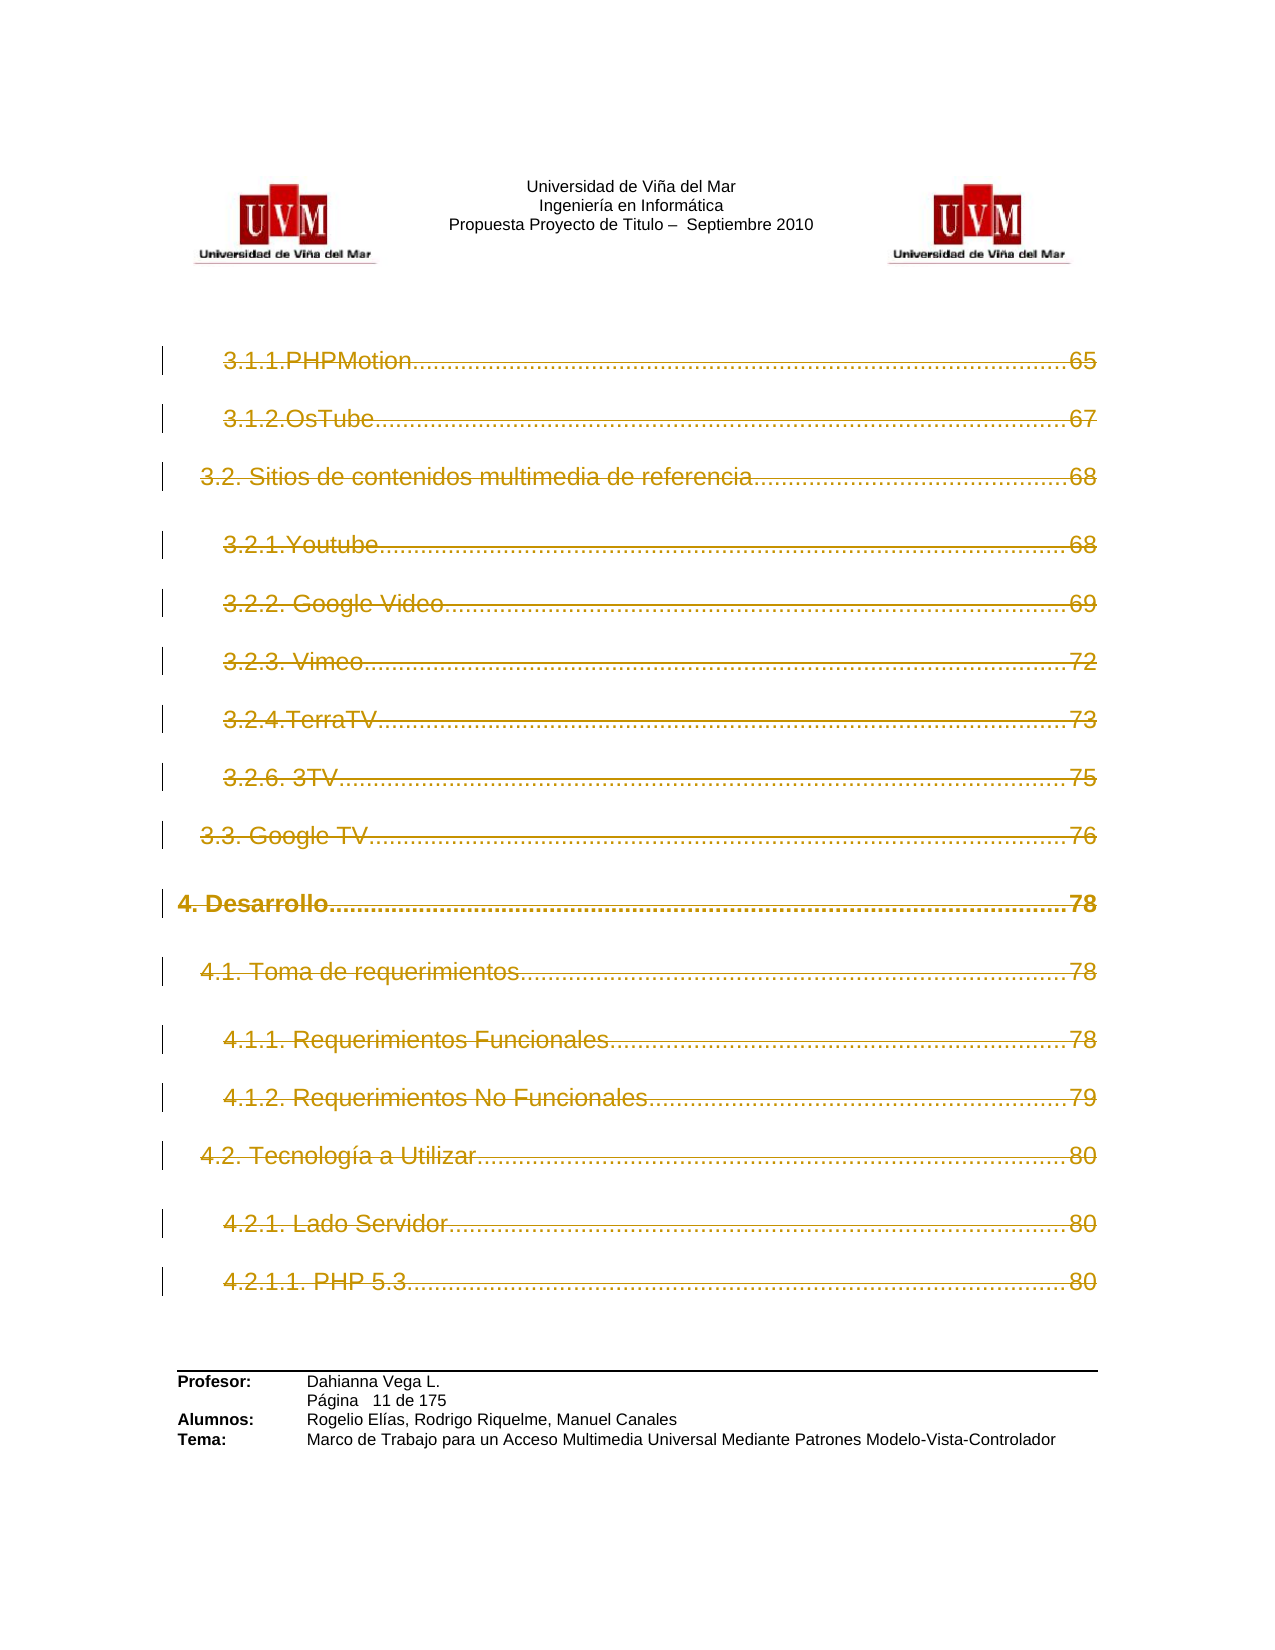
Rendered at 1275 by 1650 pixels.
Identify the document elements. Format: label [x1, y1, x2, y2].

picture [177, 176, 390, 267]
picture [871, 176, 1084, 267]
